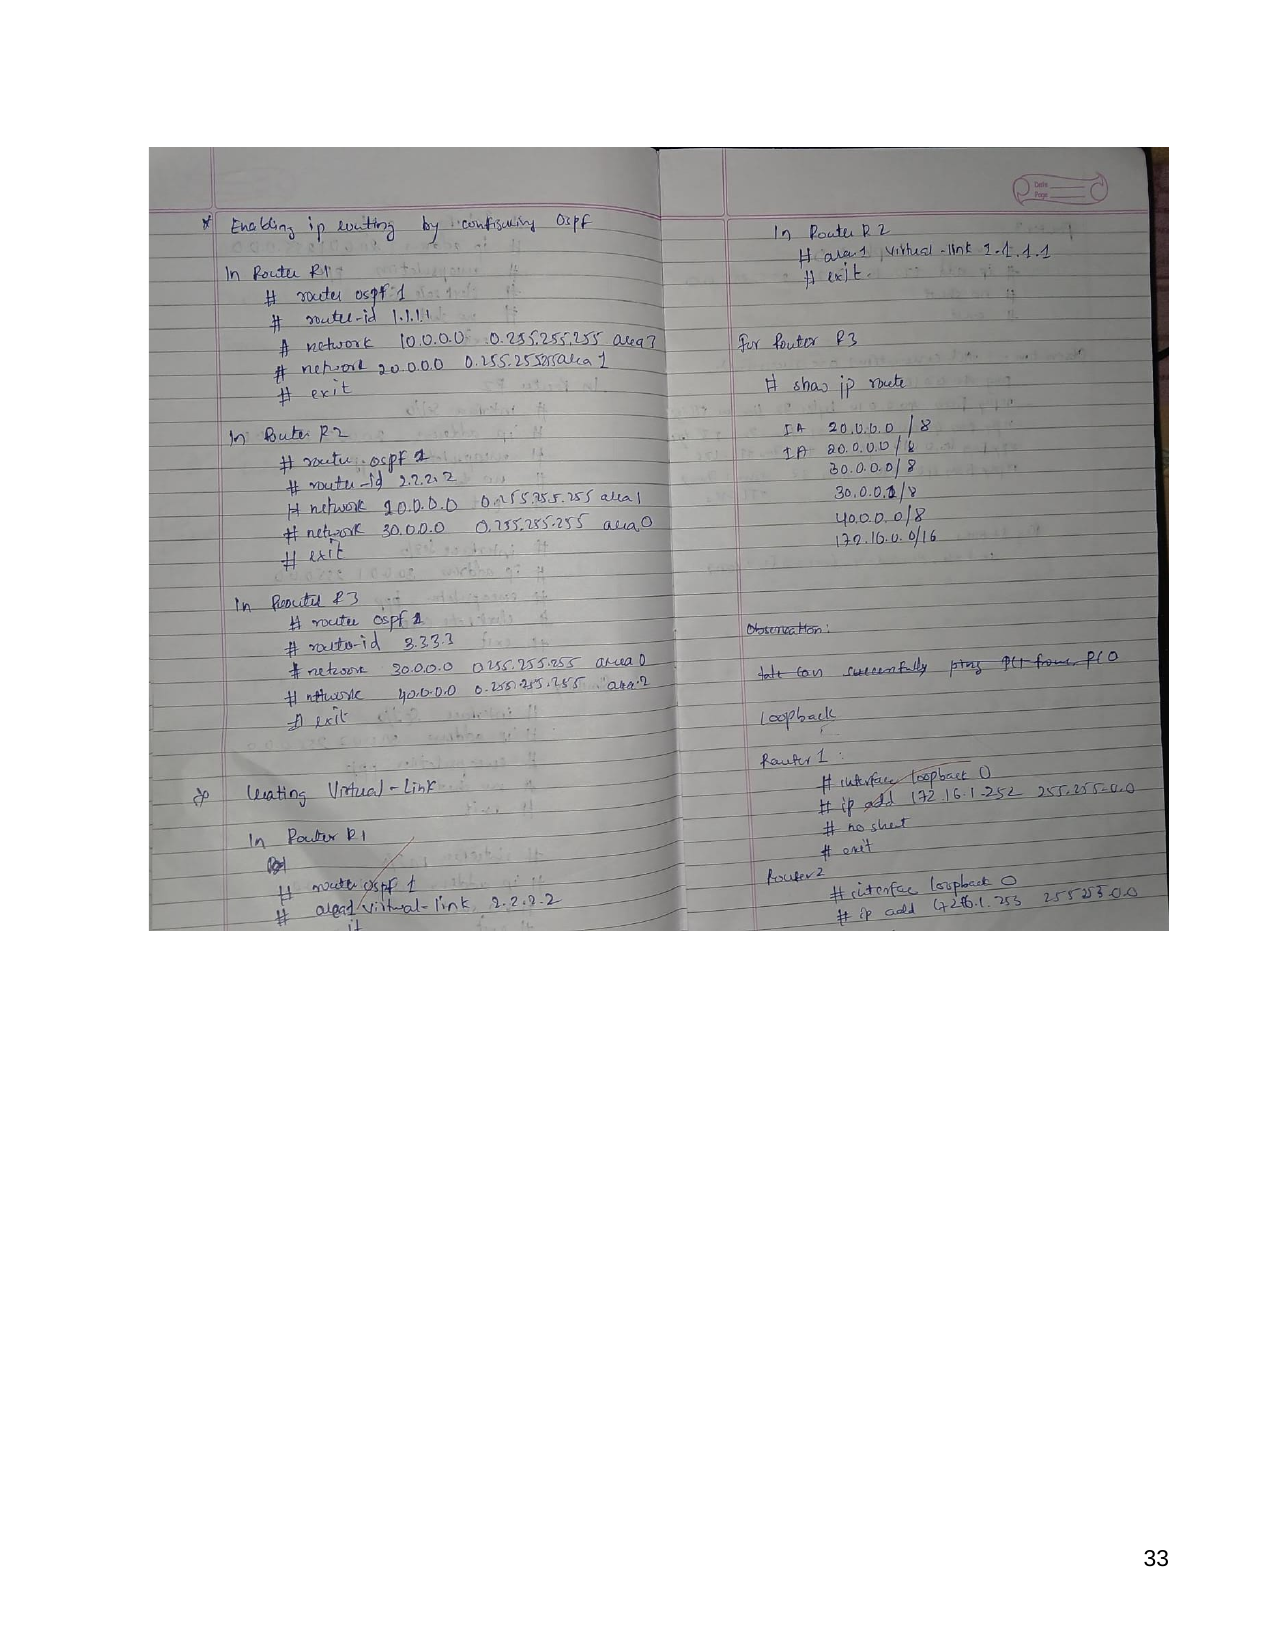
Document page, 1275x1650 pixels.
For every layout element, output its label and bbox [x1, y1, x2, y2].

picture [148, 147, 1169, 931]
